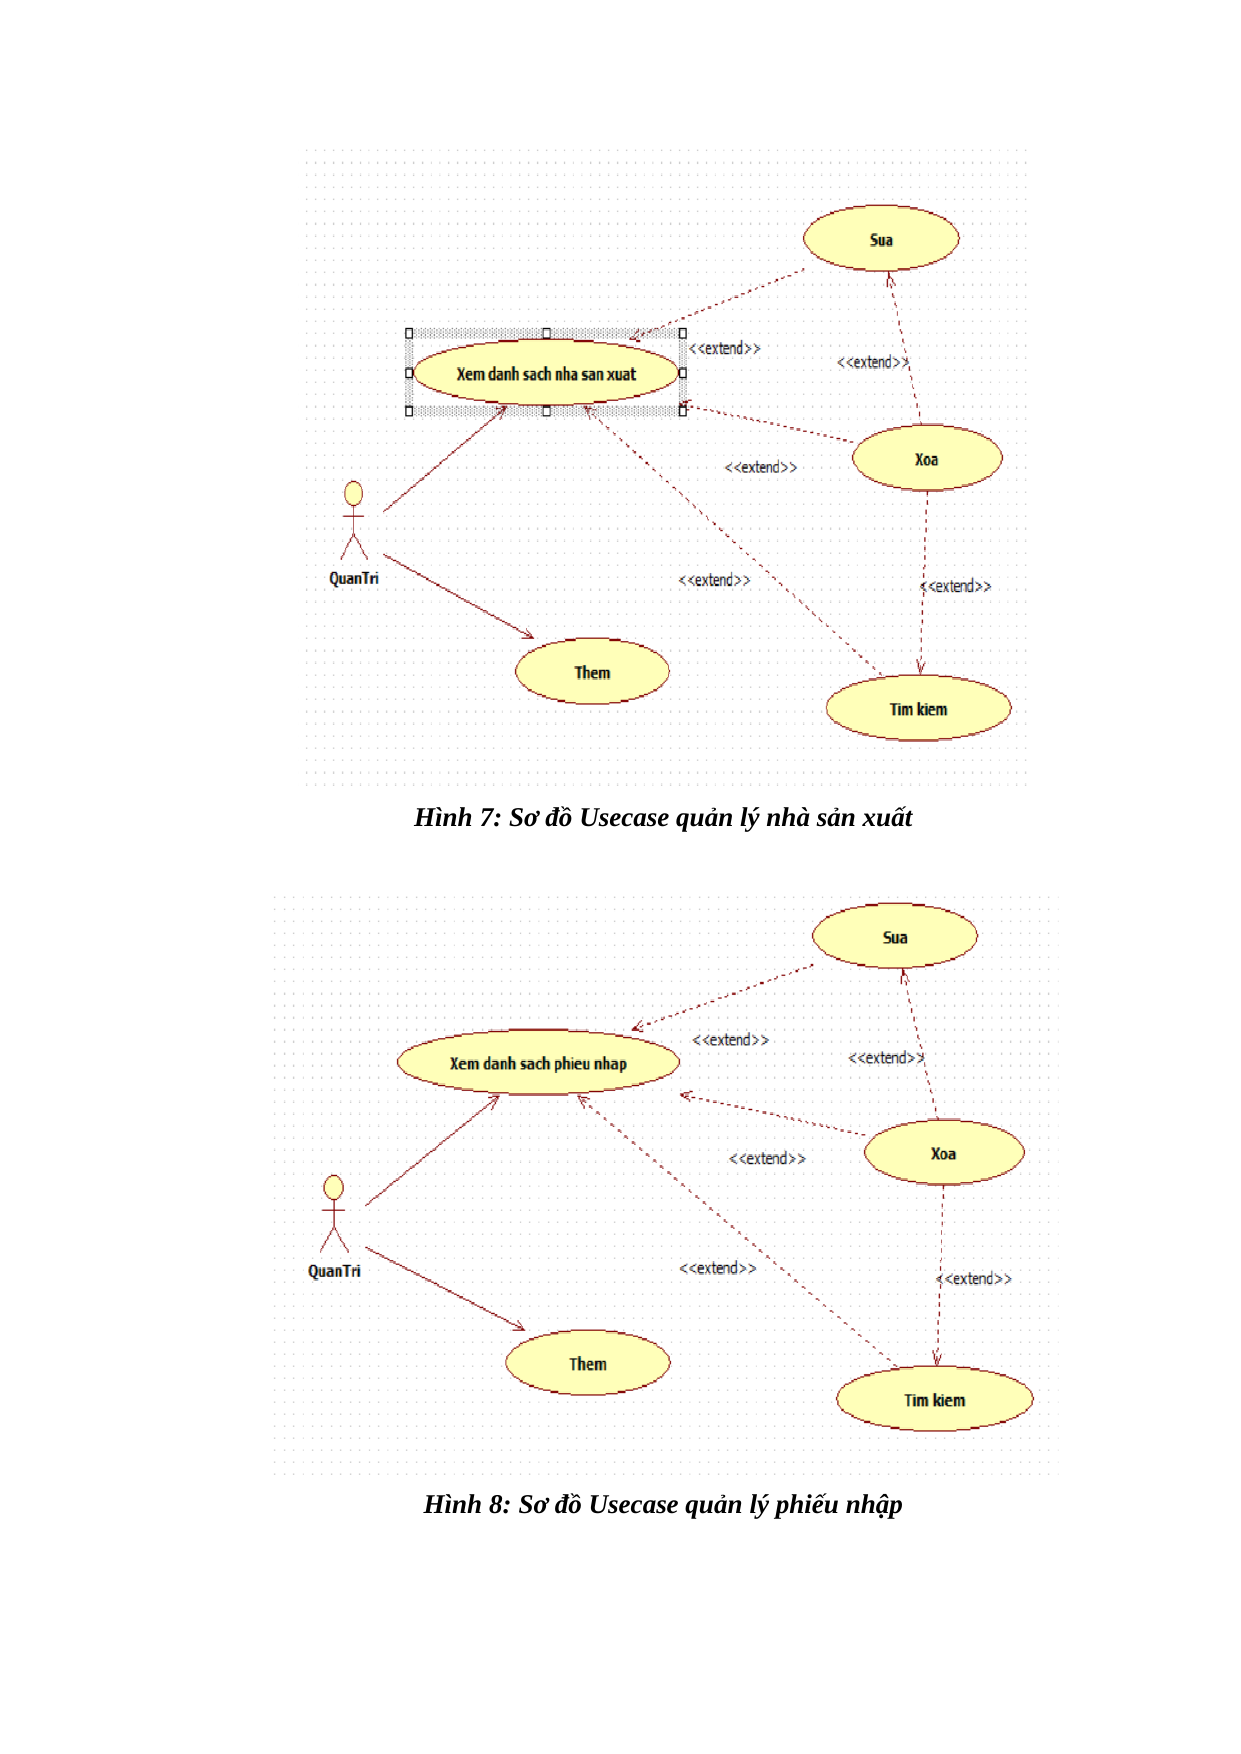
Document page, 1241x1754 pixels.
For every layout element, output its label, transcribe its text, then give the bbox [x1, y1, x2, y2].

text Hình 7: Sơ đồ Usecase quản lý nhà sản xuất [236, 801, 1092, 832]
picture [270, 888, 1059, 1482]
text Hình 8: Sơ đồ Usecase quản lý phiếu nhập [236, 1488, 1092, 1519]
picture [298, 147, 1030, 796]
